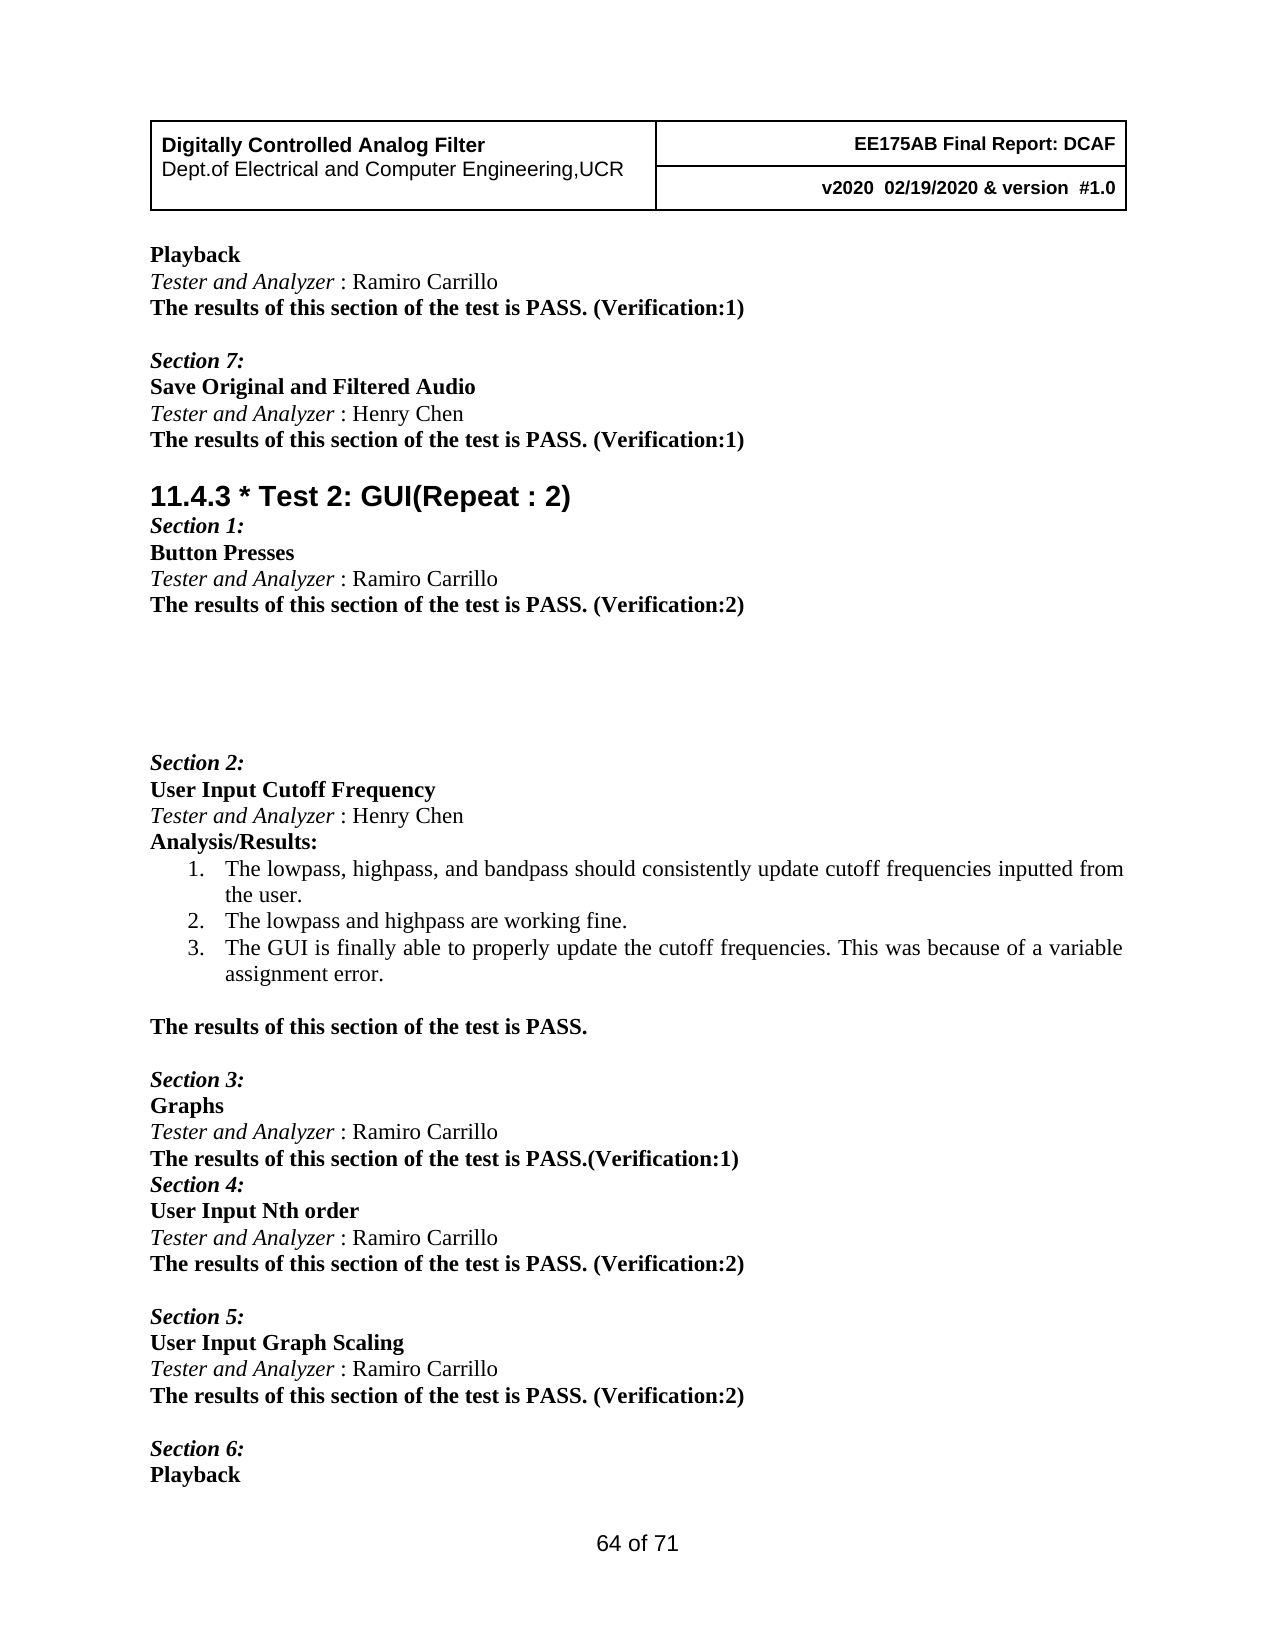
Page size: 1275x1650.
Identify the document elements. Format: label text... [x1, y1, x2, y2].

text Analysis/Results: [150, 828, 1125, 855]
text Section 4: [150, 1171, 1125, 1197]
text The results of this section of the test is PASS.(Verification:1) [150, 1145, 1125, 1171]
text Section 2: [150, 749, 1125, 776]
text User Input Nth order [150, 1197, 1125, 1224]
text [150, 1382, 1125, 1408]
text Button Presses [150, 538, 1125, 565]
text Tester and Analyzer : Ramiro Carrillo [150, 268, 1125, 294]
text Tester and Analyzer : Ramiro Carrillo [150, 565, 1125, 591]
text Tester and Analyzer : Ramiro Carrillo [150, 1356, 1125, 1382]
text Tester and Analyzer : Ramiro Carrillo [150, 1118, 1125, 1145]
text User Input Cutoff Frequency [150, 776, 1125, 802]
list The lowpass and highpass are working fine. [187, 907, 1125, 934]
text Section 5: [150, 1303, 1125, 1329]
text Section 7: [150, 347, 1125, 373]
text User Input Graph Scaling [150, 1329, 1125, 1356]
text 11.4.3 * Test 2: GUI(Repeat : 2) [150, 479, 1125, 512]
text Section 6: [150, 1434, 1125, 1461]
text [150, 294, 1125, 321]
text Tester and Analyzer : Ramiro Carrillo [150, 1224, 1125, 1250]
text Playback [150, 241, 1125, 268]
list The lowpass, highpass, and bandpass should consistently update cutoff frequencies inputted from the user. [187, 855, 1125, 907]
text Tester and Analyzer : Henry Chen [150, 802, 1125, 828]
text The results of this section of the test is PASS. [150, 1013, 1125, 1039]
text Tester and Analyzer : Henry Chen [150, 399, 1125, 426]
list The GUI is finally able to properly update the cutoff frequencies. This was because of a variable assignment error. [187, 934, 1125, 987]
text Section 3: [150, 1066, 1125, 1092]
text Graphs [150, 1092, 1125, 1118]
text The results of this section of the test is PASS. (Verification:2) [150, 591, 1125, 618]
text Section 1: [150, 512, 1125, 538]
text The results of this section of the test is PASS. (Verification:1) [150, 426, 1125, 452]
text The results of this section of the test is PASS. (Verification:2) [150, 1250, 1125, 1276]
text Save Original and Filtered Audio [150, 373, 1125, 399]
text Playback [150, 1461, 1125, 1487]
